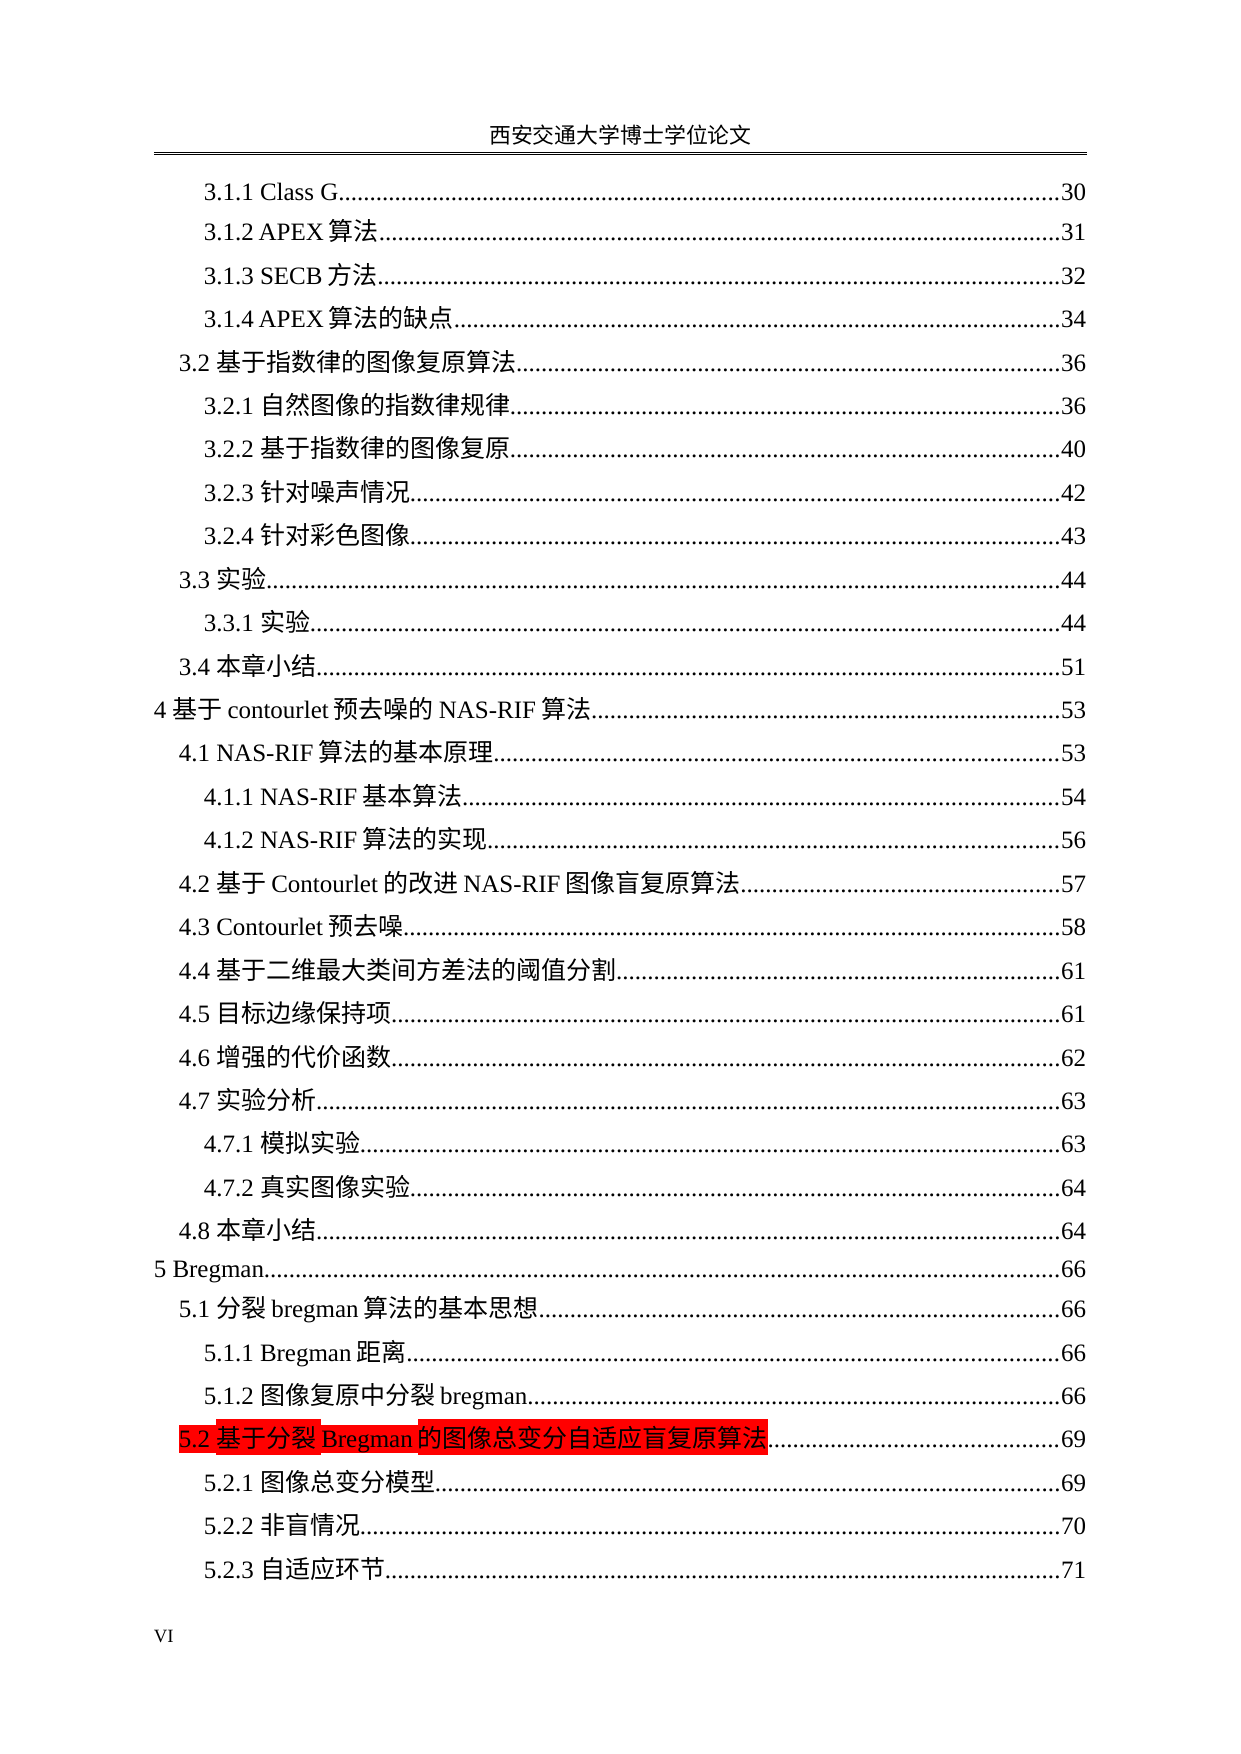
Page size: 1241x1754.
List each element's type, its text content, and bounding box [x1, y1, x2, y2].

text 4.3 Contourlet预去噪 58 [178, 907, 1087, 943]
text 3.4 本章小结 51 [178, 646, 1087, 682]
text 3.2.4 针对彩色图像 43 [203, 516, 1087, 552]
text 4.2 基于Contourlet的改进NAS-RIF图像盲复原算法 57 [178, 863, 1087, 899]
text 4.1.1 NAS-RIF基本算法 54 [203, 776, 1087, 813]
text 3.2.3 针对噪声情况 42 [203, 472, 1087, 508]
text 4.7 实验分析 63 [178, 1080, 1087, 1117]
text 4.5 目标边缘保持项 61 [178, 993, 1087, 1030]
text 4.4 基于二维最大类间方差法的阈值分割 61 [178, 950, 1087, 986]
text 3.3.1 实验 44 [203, 603, 1087, 639]
text 4 基于contourlet预去噪的NAS-RIF算法 53 [153, 689, 1087, 726]
text 5.2.1 图像总变分模型 69 [203, 1462, 1087, 1499]
text 5.1.2 图像复原中分裂bregman 66 [203, 1376, 1087, 1412]
text 5.2.2 非盲情况 70 [203, 1506, 1087, 1542]
text 3.2.1 自然图像的指数律规律 36 [203, 385, 1087, 422]
text 5.2.3 自适应环节 71 [203, 1549, 1087, 1586]
text 5 Bregman 66 [153, 1254, 1087, 1283]
text 4.8 本章小结 64 [178, 1211, 1087, 1247]
text 3.1.3 SECB方法 32 [203, 255, 1087, 291]
text 3.3 实验 44 [178, 559, 1087, 595]
text 5.1.1 Bregman距离 66 [203, 1332, 1087, 1368]
text 5.2 基于分裂Bregman的图像总变分自适应盲复原算法 69 [768, 1419, 1087, 1455]
text 4.1 NAS-RIF算法的基本原理 53 [178, 733, 1087, 769]
text 4.7.1 模拟实验 63 [203, 1124, 1087, 1160]
text 3.1.4 APEX算法的缺点 34 [203, 298, 1087, 335]
text 4.1.2 NAS-RIF算法的实现 56 [203, 820, 1087, 856]
text 3.1.2 APEX算法 31 [203, 212, 1087, 248]
text 3.2.2 基于指数律的图像复原 40 [203, 429, 1087, 465]
text 4.6 增强的代价函数 62 [178, 1037, 1087, 1073]
text 3.1.1 Class G 30 [203, 177, 1087, 206]
text 3.2 基于指数律的图像复原算法 36 [178, 342, 1087, 378]
text 5.1 分裂bregman算法的基本思想 66 [178, 1289, 1087, 1325]
text 4.7.2 真实图像实验 64 [203, 1167, 1087, 1203]
